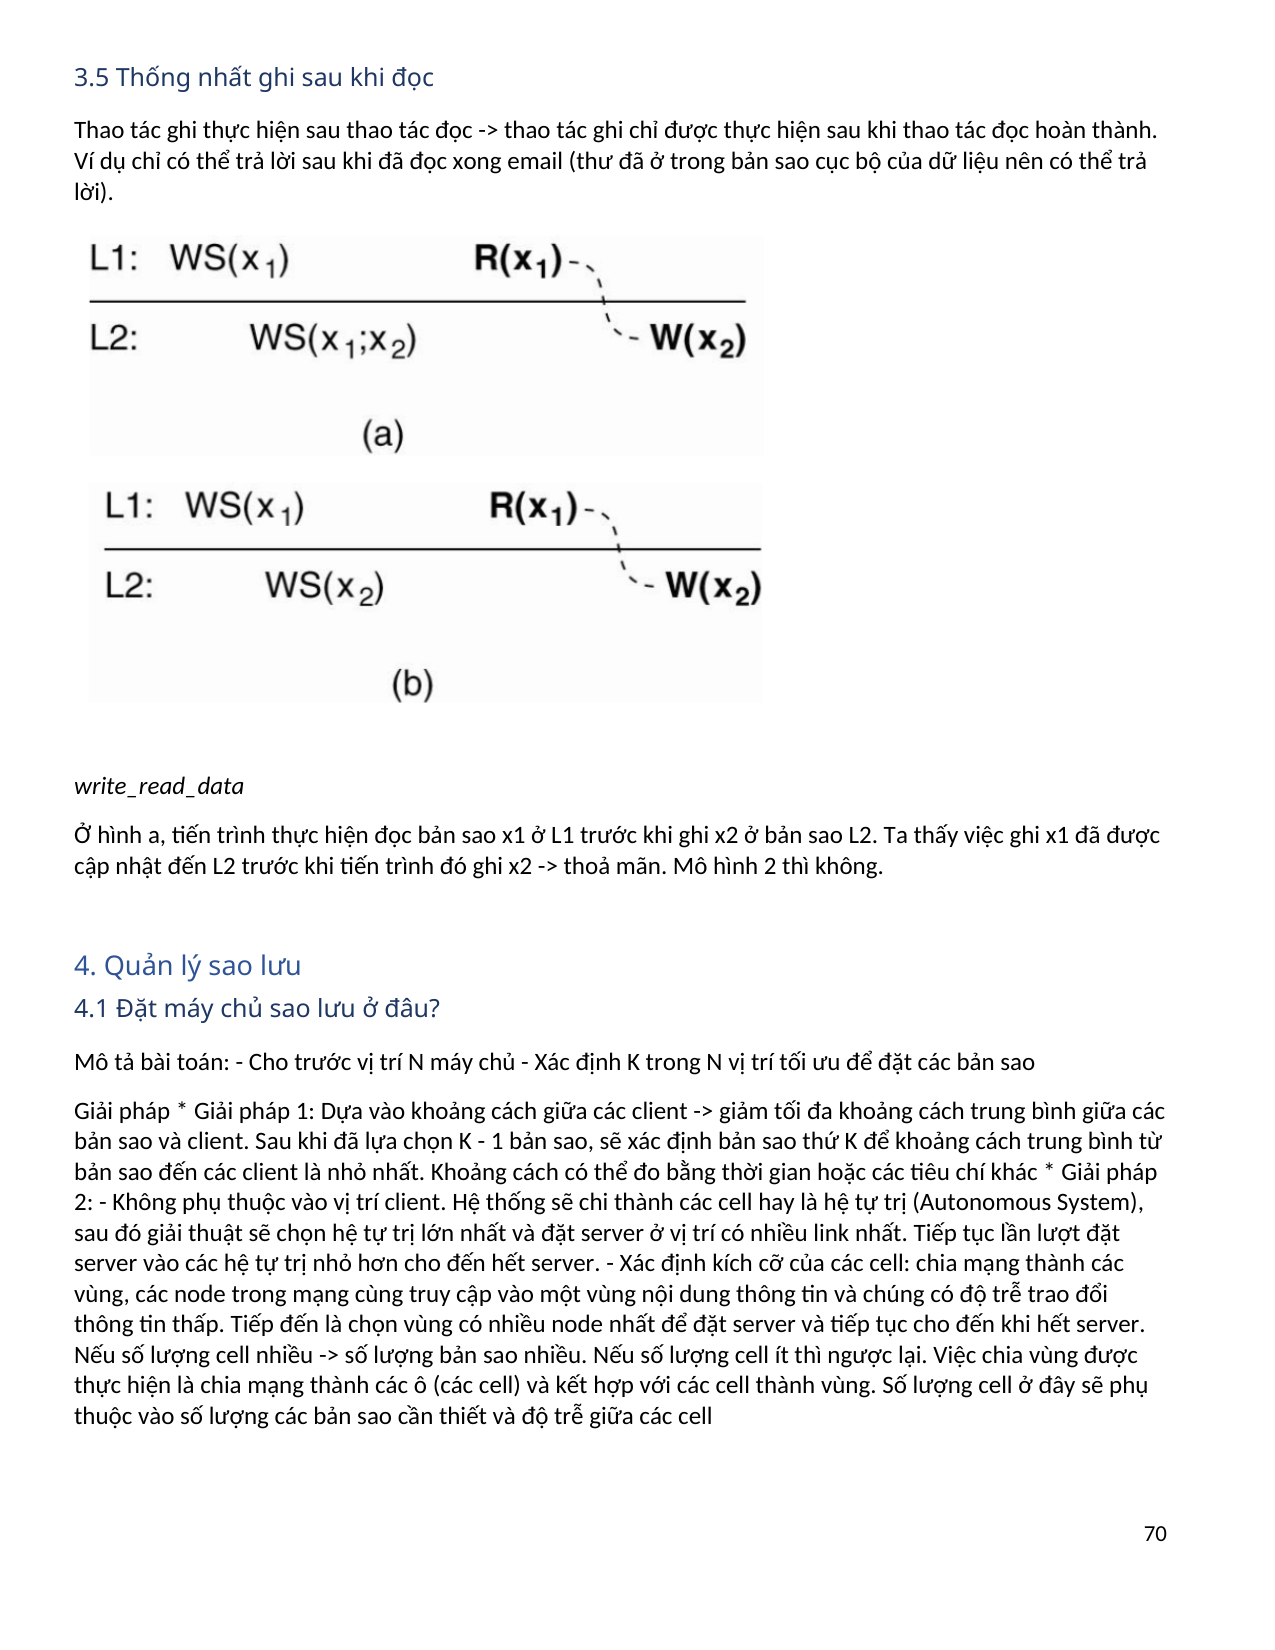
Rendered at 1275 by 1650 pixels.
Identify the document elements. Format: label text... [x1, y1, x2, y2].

text Thao tác ghi thực hiện sau thao tác đọc -> thao tác ghi chỉ được thực hiện sau khi thao tác đọc hoàn thành. Ví dụ chỉ có thể trả lời sau khi đã đọc xong email (thư đã ở trong bản sao cục bộ của dữ liệu nên có thể trả lời). [74, 115, 1167, 206]
subtitle 4.1 Đặt máy chủ sao lưu ở đâu? [74, 990, 1167, 1024]
text write_read_data [74, 770, 1167, 801]
text Giải pháp * Giải pháp 1: Dựa vào khoảng cách giữa các client -> giảm tối đa khoảng cách trung bình giữa các bản sao và client. Sau khi đã lựa chọn K - 1 bản sao, sẽ xác định bản sao thứ K để khoảng cách trung bình từ bản sao đến các client là nhỏ nhất. Khoảng cách có thể đo bằng thời gian hoặc các tiêu chí khác * Giải pháp 2: - Không phụ thuộc vào vị trí client. Hệ thống sẽ chi thành các cell hay là hệ tự trị (Autonomous System), sau đó giải thuật sẽ chọn hệ tự trị lớn nhất và đặt server ở vị trí có nhiều link nhất. Tiếp tục lần lượt đặt server vào các hệ tự trị nhỏ hơn cho đến hết server. - Xác định kích cỡ của các cell: chia mạng thành các vùng, các node trong mạng cùng truy cập vào một vùng nội dung thông tin và chúng có độ trễ trao đổi thông tin thấp. Tiếp đến là chọn vùng có nhiều node nhất để đặt server và tiếp tục cho đến khi hết server. Nếu số lượng cell nhiều -> số lượng bản sao nhiều. Nếu số lượng cell ít thì ngược lại. Việc chia vùng được thực hiện là chia mạng thành các ô (các cell) và kết hợp với các cell thành vùng. Số lượng cell ở đây sẽ phụ thuộc vào số lượng các bản sao cần thiết và độ trễ giữa các cell [74, 1095, 1167, 1431]
picture [73, 225, 771, 750]
subtitle 3.5 Thống nhất ghi sau khi đọc [74, 59, 1167, 93]
subtitle 4. Quản lý sao lưu [74, 946, 1167, 983]
text Ở hình a, tiến trình thực hiện đọc bản sao x1 ở L1 trước khi ghi x2 ở bản sao L2. Ta thấy việc ghi x1 đã được cập nhật đến L2 trước khi tiến trình đó ghi x2 -> thoả mãn. Mô hình 2 thì không. [74, 819, 1167, 881]
text Mô tả bài toán: - Cho trước vị trí N máy chủ - Xác định K trong N vị trí tối ưu để đặt các bản sao [74, 1046, 1167, 1076]
